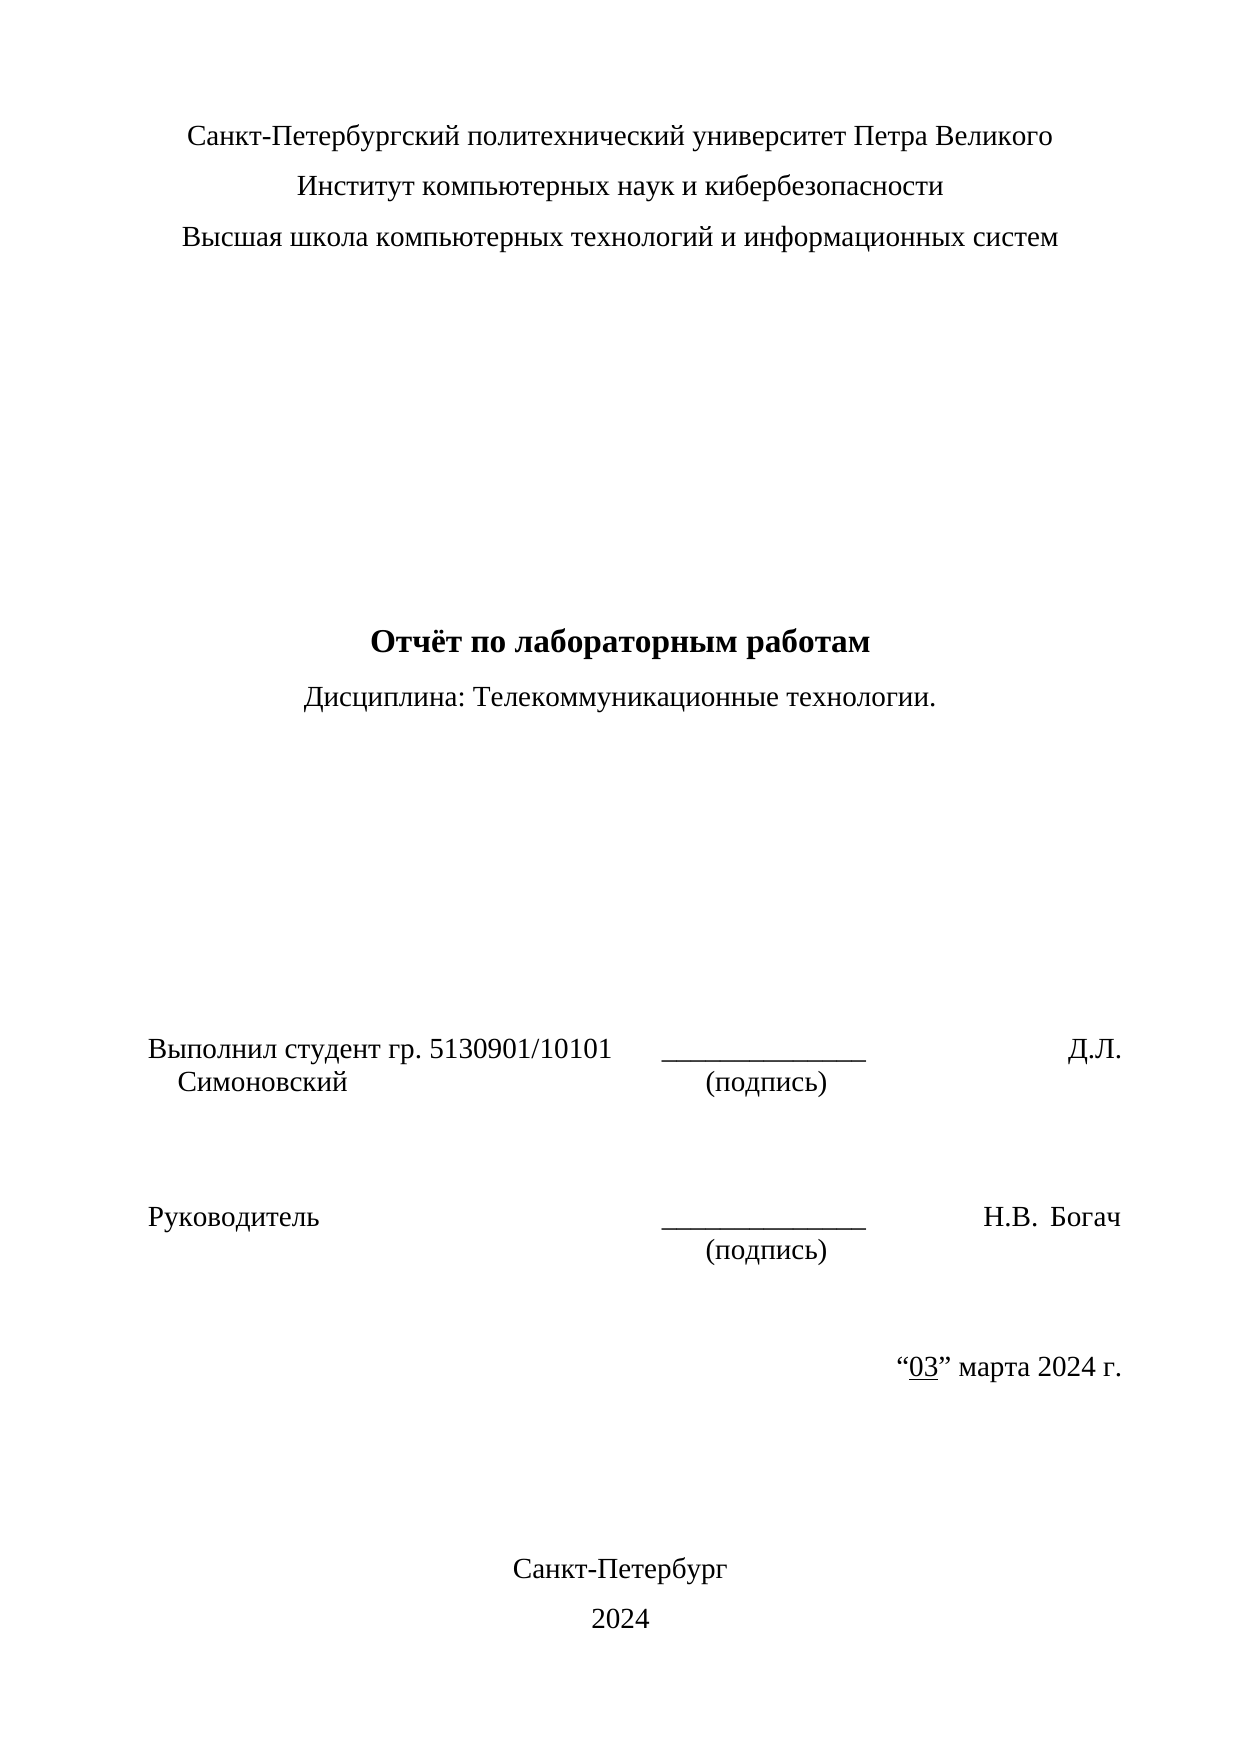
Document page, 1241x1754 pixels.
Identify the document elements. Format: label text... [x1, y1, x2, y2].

text Институт компьютерных наук и кибербезопасности [118, 168, 1122, 202]
text Отчёт по лабораторным работам [118, 621, 1122, 659]
text Руководитель ______________ Н.В. Богач (подпись) [148, 1199, 1122, 1266]
text Дисциплина: Телекоммуникационные технологии. [118, 679, 1122, 712]
text Санкт-Петербург [118, 1551, 1122, 1584]
text Выполнил студент гр. 5130901/10101 ______________ Д.Л. Симоновский (подпись) [148, 1031, 1122, 1098]
text Санкт-Петербургский политехнический университет Петра Великого [118, 118, 1122, 152]
text Высшая школа компьютерных технологий и информационных систем [118, 219, 1122, 252]
text 2024 [118, 1601, 1122, 1635]
text “03” марта 2024 г. [237, 1349, 1122, 1383]
